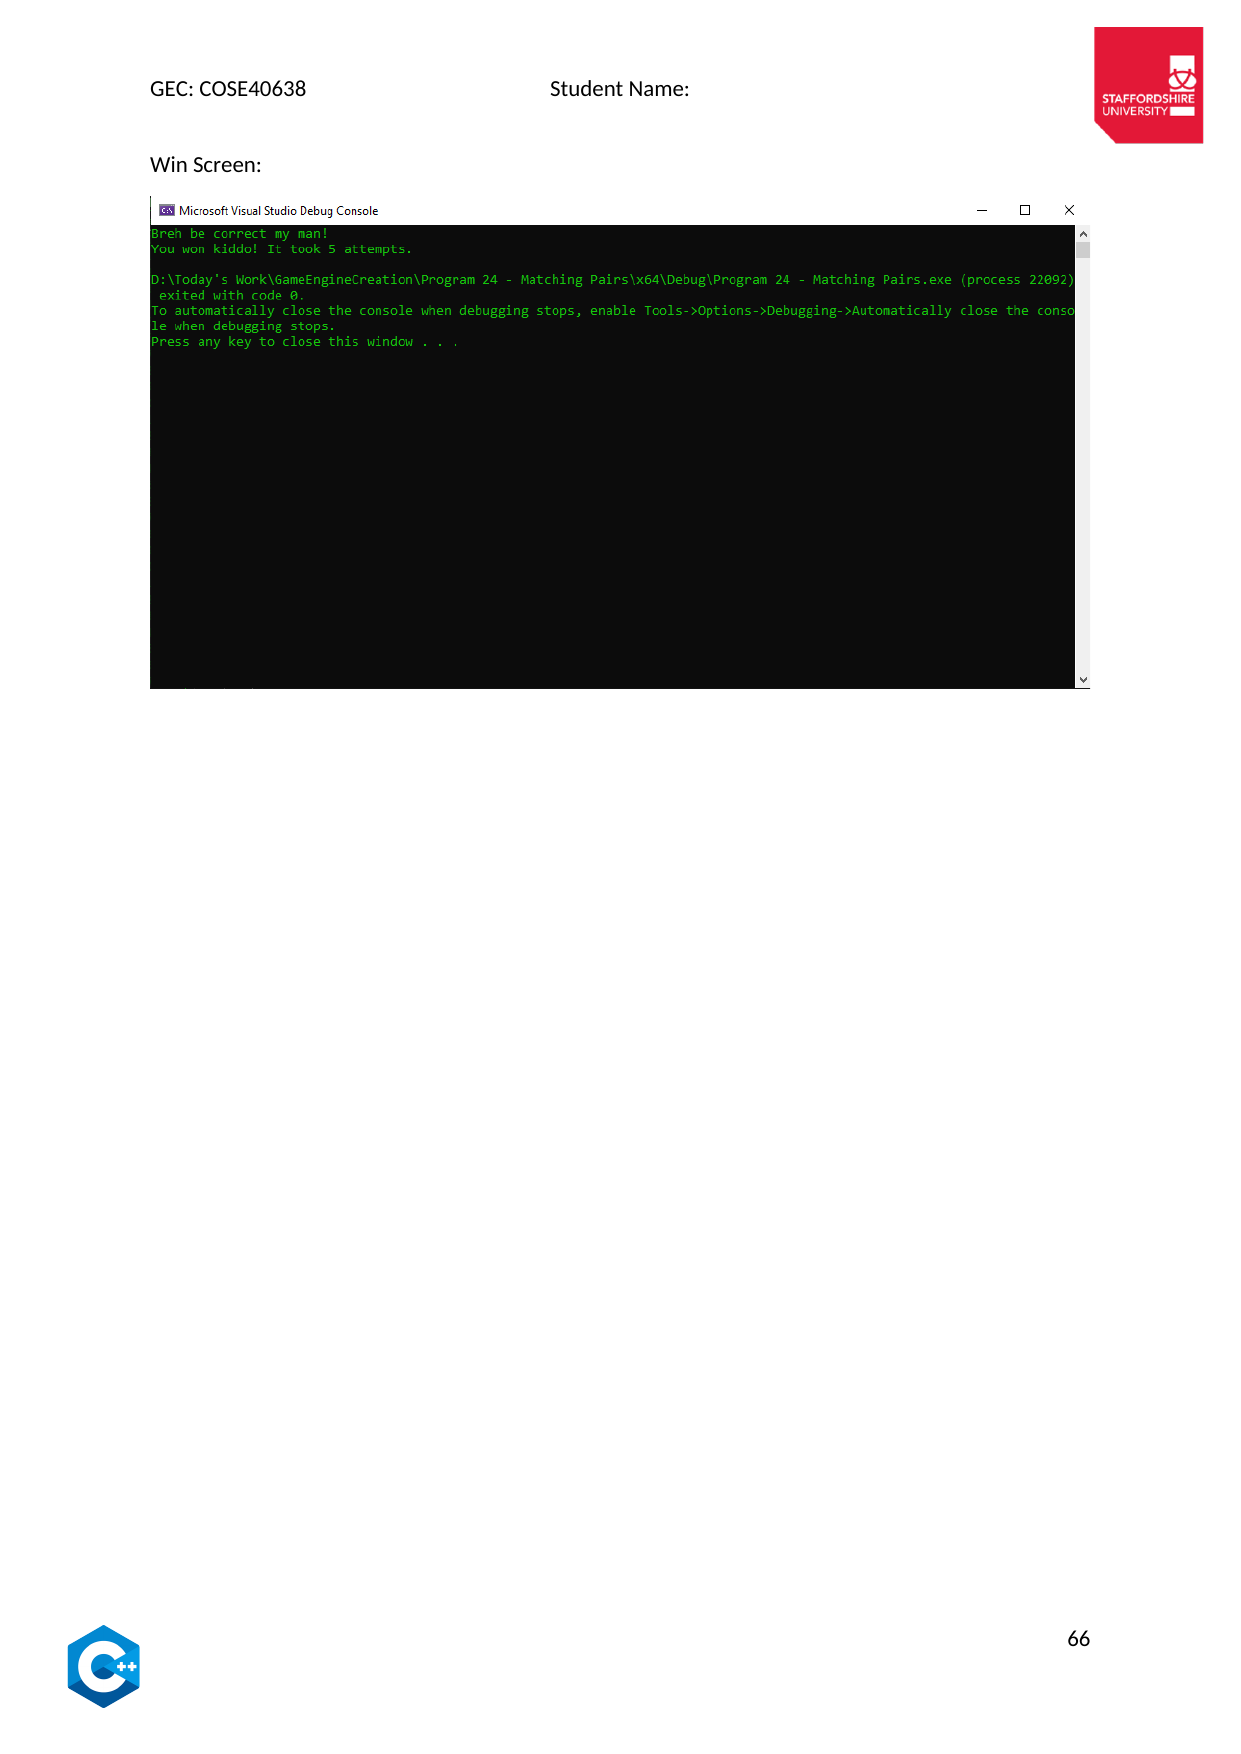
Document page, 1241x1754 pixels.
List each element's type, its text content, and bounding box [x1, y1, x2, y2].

text Win Screen: [150, 150, 1090, 178]
picture [150, 196, 1091, 689]
picture [53, 1625, 150, 1708]
picture [1088, 27, 1209, 148]
